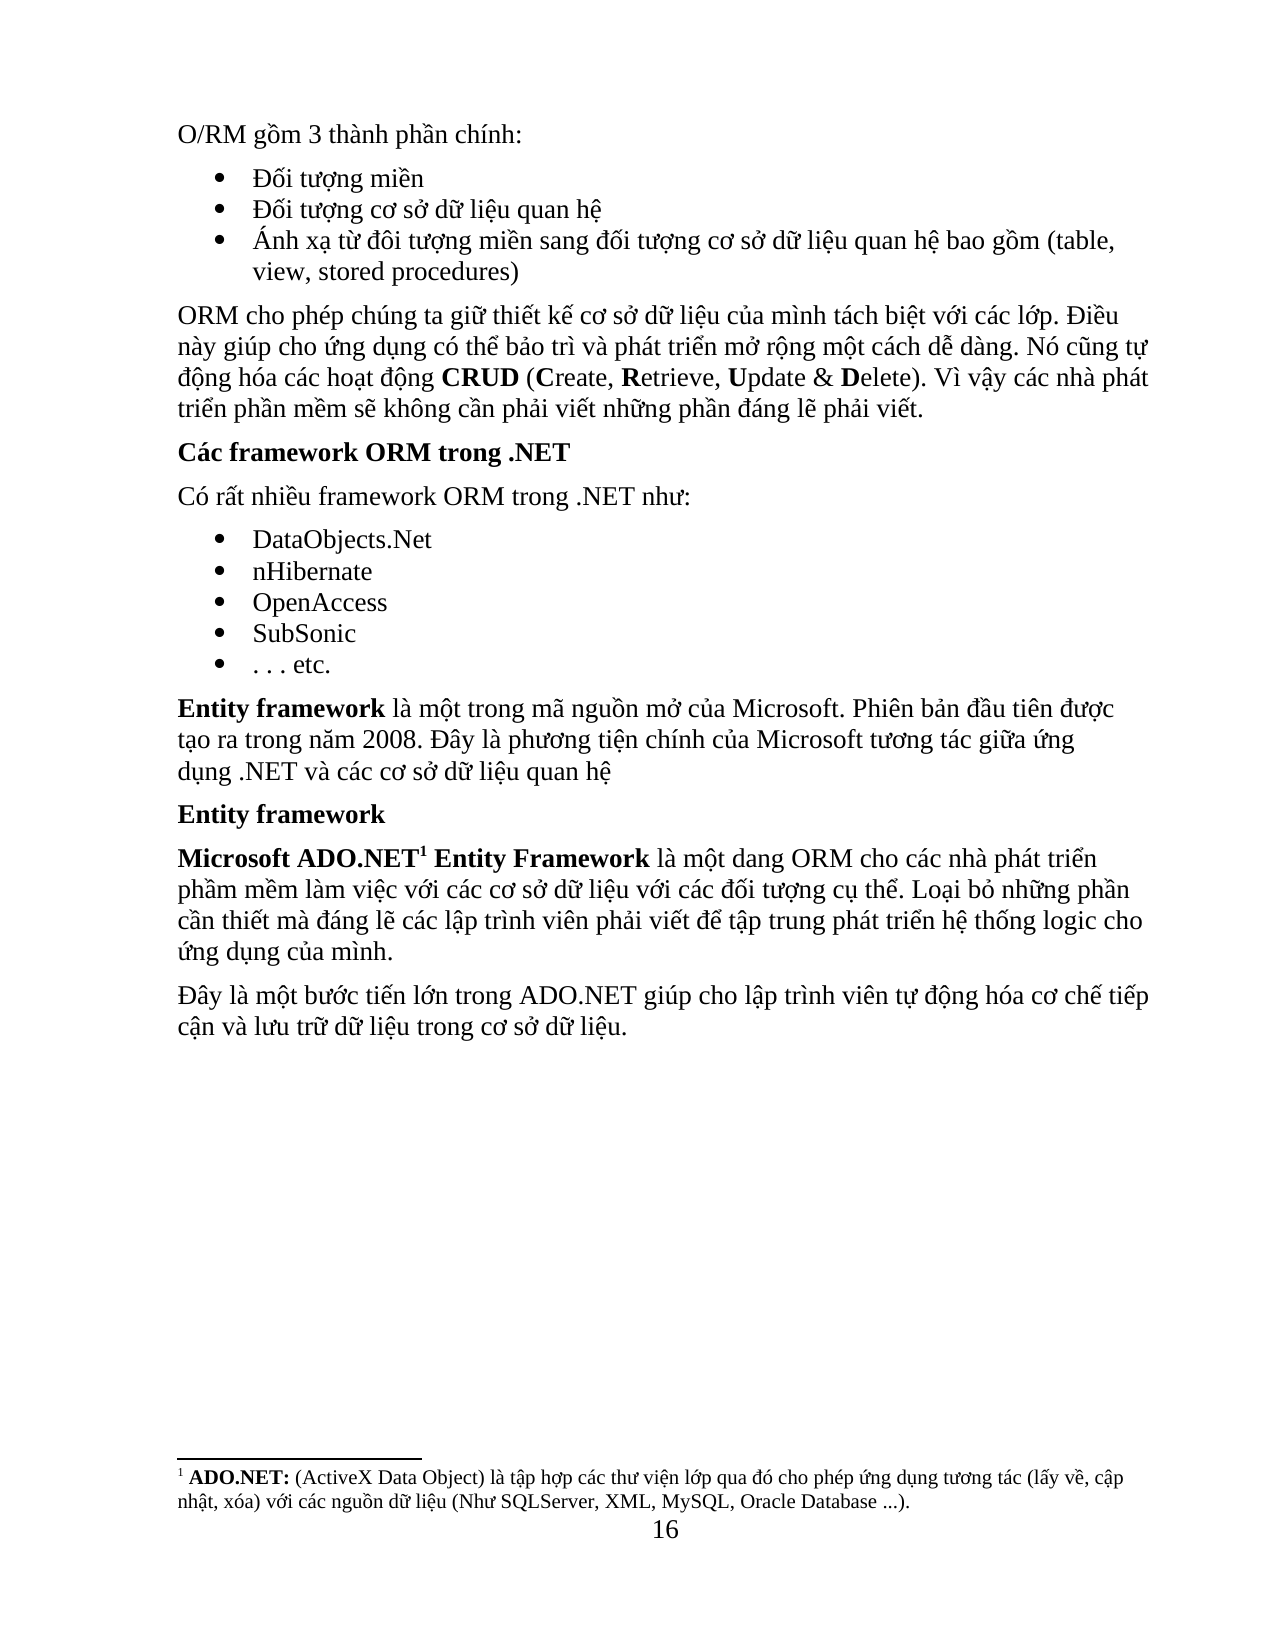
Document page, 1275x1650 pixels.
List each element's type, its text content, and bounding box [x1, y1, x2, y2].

text Entity framework là một trong mã nguồn mở của Microsoft. Phiên bản đầu tiên được tạo ra trong năm 2008. Đây là phương tiện chính của Microsoft tương tác giữa ứng dụng .NET và các cơ sở dữ liệu quan hệ [177, 692, 1153, 786]
list . . . etc. [215, 648, 1153, 680]
text Đây là một bước tiến lớn trong ADO.NET giúp cho lập trình viên tự động hóa cơ chế tiếp cận và lưu trữ dữ liệu trong cơ sở dữ liệu. [177, 979, 1153, 1041]
text Microsoft ADO.NET Entity Framework là một dang ORM cho các nhà phát triển phầm mềm làm việc với các cơ sở dữ liệu với các đối tượng cụ thể. Loại bỏ những phần cần thiết mà đáng lẽ các lập trình viên phải viết để tập trung phát triển hệ thống logic cho ứng dụng của mình. [177, 842, 1153, 966]
text Có rất nhiều framework ORM trong .NET như: [177, 480, 1153, 511]
text Các framework ORM trong .NET [177, 436, 1153, 467]
list DataObjects.Net [215, 523, 1153, 555]
list Đối tượng miền [215, 162, 1153, 193]
list Đối tượng cơ sở dữ liệu quan hệ [215, 193, 1153, 224]
list Ánh xạ từ đôi tượng miền sang đối tượng cơ sở dữ liệu quan hệ bao gồm (table, view, stored procedures) [215, 224, 1153, 287]
list SubSonic [215, 617, 1153, 648]
text Entity framework [177, 798, 1153, 829]
list nHibernate [215, 555, 1153, 586]
text ORM cho phép chúng ta giữ thiết kế cơ sở dữ liệu của mình tách biệt với các lớp. Điều này giúp cho ứng dụng có thể bảo trì và phát triển mở rộng một cách dễ dàng. Nó cũng tự động hóa các hoạt động CRUD (Create, Retrieve, Update & Delete). Vì vậy các nhà phát triển phần mềm sẽ không cần phải viết những phần đáng lẽ phải viết. [177, 299, 1153, 424]
list OpenAccess [215, 586, 1153, 617]
text O/RM gồm 3 thành phần chính: [177, 118, 1153, 149]
